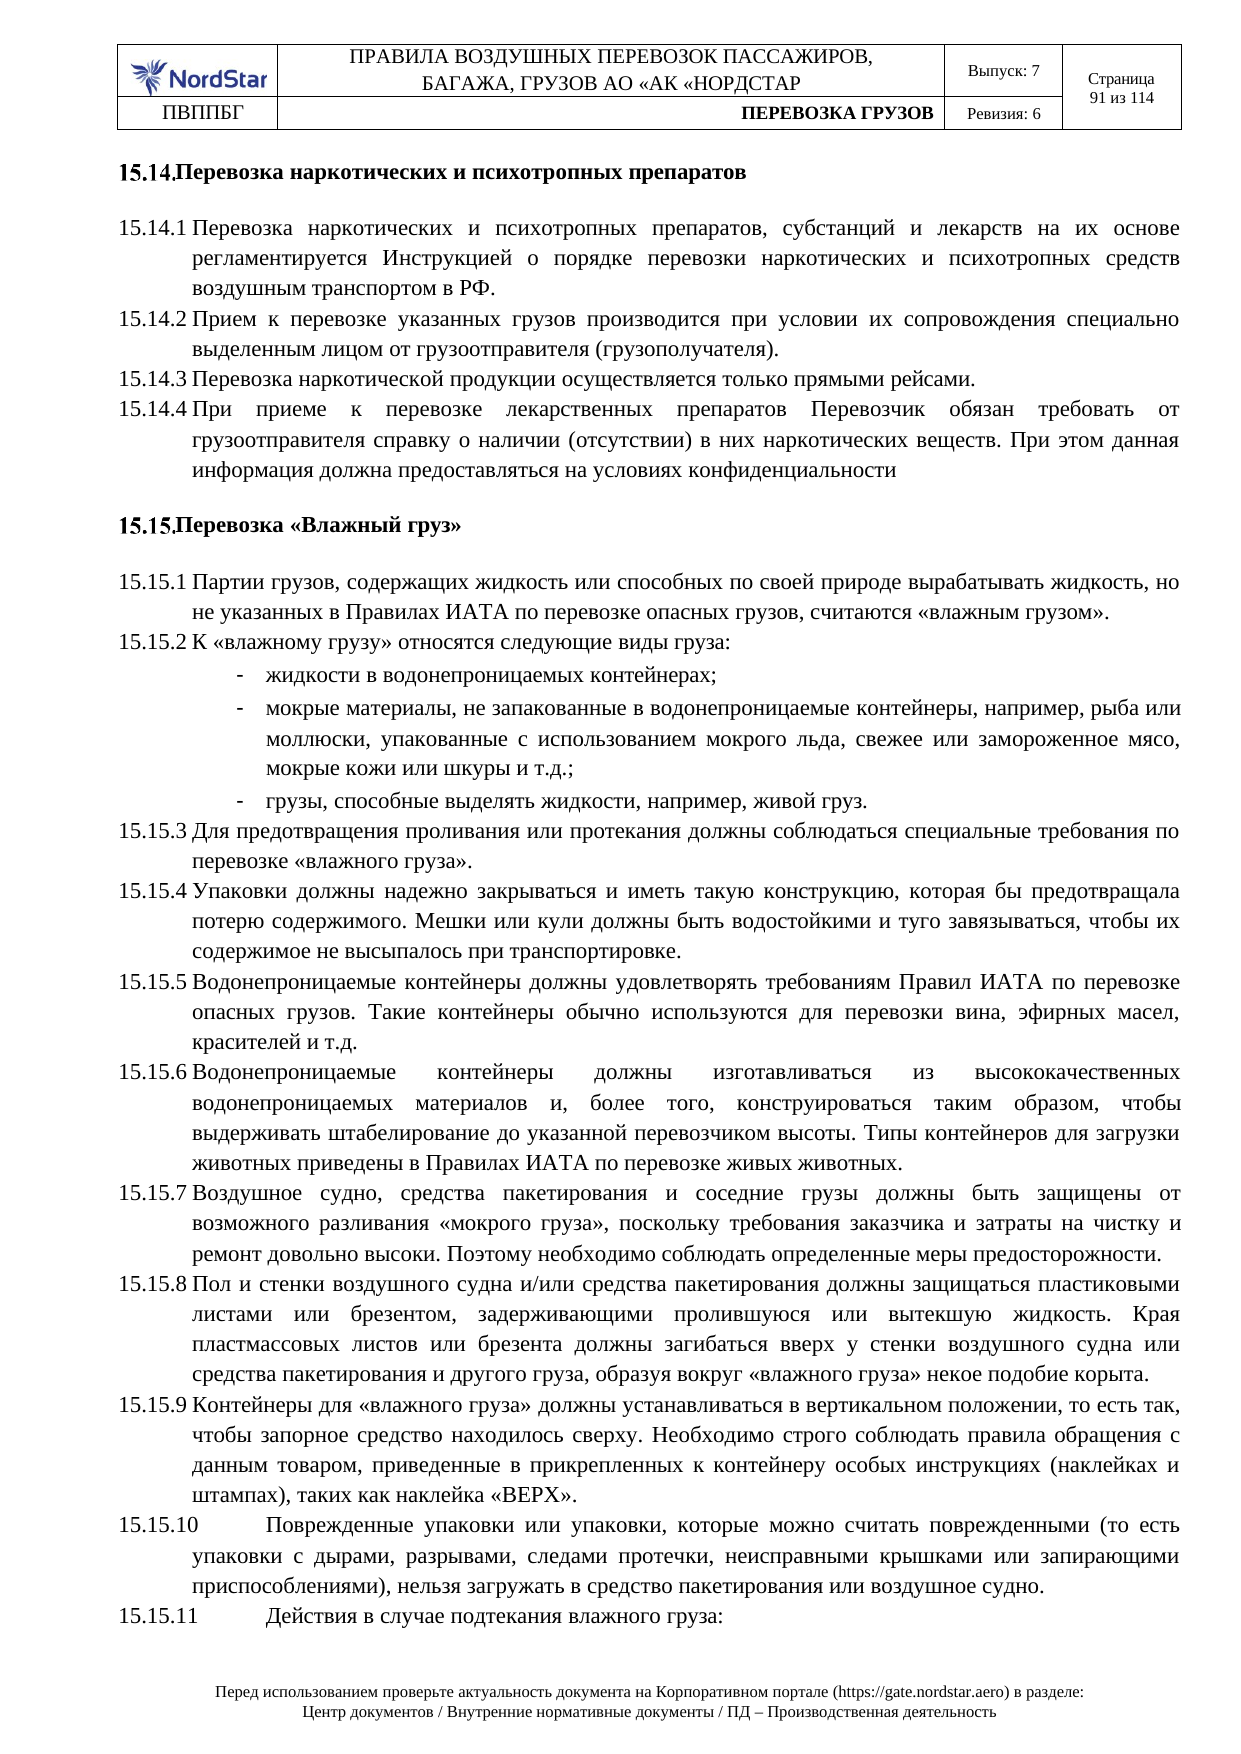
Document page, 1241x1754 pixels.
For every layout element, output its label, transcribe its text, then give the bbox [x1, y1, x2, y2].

list Контейнеры для «влажного груза» должны устанавливаться в вертикальном положении, то есть так, чтобы запорное средство находилось сверху. Необходимо строго соблюдать правила обращения с данным товаром, приведенные в прикрепленных к контейнеру особых инструкциях (наклейках и штампах), таких как наклейка «ВЕРХ». [118, 1391, 1182, 1508]
picture [130, 59, 267, 96]
list Пол и стенки воздушного судна и/или средства пакетирования должны защищаться пластиковыми листами или брезентом, задерживающими пролившуюся или вытекшую жидкость. Края пластмассовых листов или брезента должны загибаться вверх у стенки воздушного судна или средства пакетирования и другого груза, образуя вокруг «влажного груза» некое подобие корыта. [118, 1270, 1182, 1387]
list Прием к перевозке указанных грузов производится при условии их сопровождения специально выделенным лицом от грузоотправителя (грузополучателя). [118, 305, 1181, 361]
subtitle Перевозка наркотических и психотропных препаратов [120, 158, 1196, 185]
list Поврежденные упаковки или упаковки, которые можно считать поврежденными (то есть упаковки с дырами, разрывами, следами протечки, неисправными крышками или запирающими приспособлениями), нельзя загружать в средство пакетирования или воздушное судно. [118, 1512, 1181, 1598]
list Действия в случае подтекания влажного груза: [118, 1602, 1196, 1628]
list При приеме к перевозке лекарственных препаратов Перевозчик обязан требовать от грузоотправителя справку о наличии (отсутствии) в них наркотических веществ. При этом данная информация должна предоставляться на условиях конфиденциальности [118, 396, 1181, 482]
list Перевозка наркотических и психотропных препаратов, субстанций и лекарств на их основе регламентируется Инструкцией о порядке перевозки наркотических и психотропных средств воздушным транспортом в РФ. [118, 214, 1181, 301]
picture [119, 517, 175, 534]
list жидкости в водонепроницаемых контейнерах; [236, 658, 1196, 689]
list Упаковки должны надежно закрываться и иметь такую конструкцию, которая бы предотвращала потерю содержимого. Мешки или кули должны быть водостойкими и туго завязываться, чтобы их содержимое не высыпалось при транспортировке. [118, 877, 1181, 964]
list Воздушное судно, средства пакетирования и соседние грузы должны быть защищены от возможного разливания «мокрого груза», поскольку требования заказчика и затраты на чистку и ремонт довольно высоки. Поэтому необходимо соблюдать определенные меры предосторожности. [118, 1179, 1181, 1266]
list грузы, способные выделять жидкости, например, живой груз. [236, 784, 1196, 815]
list Перевозка наркотической продукции осуществляется только прямыми рейсами. [118, 365, 1196, 391]
list мокрые материалы, не запакованные в водонепроницаемые контейнеры, например, рыба или моллюски, упакованные с использованием мокрого льда, свежее или замороженное мясо, мокрые кожи или шкуры и т.д.; [236, 691, 1182, 780]
list Партии грузов, содержащих жидкость или способных по своей природе вырабатывать жидкость, но не указанных в Правилах ИАТА по перевозке опасных грузов, считаются «влажным грузом». [118, 568, 1181, 624]
subtitle Перевозка «Влажный груз» [120, 511, 1196, 539]
list Водонепроницаемые контейнеры должны изготавливаться из высококачественных водонепроницаемых материалов и, более того, конструироваться таким образом, чтобы выдерживать штабелирование до указанной перевозчиком высоты. Типы контейнеров для загрузки животных приведены в Правилах ИАТА по перевозке живых животных. [118, 1058, 1182, 1175]
list Для предотвращения проливания или протекания должны соблюдаться специальные требования по перевозке «влажного груза». [118, 817, 1181, 873]
list Водонепроницаемые контейнеры должны удовлетворять требованиям Правил ИАТА по перевозке опасных грузов. Такие контейнеры обычно используются для перевозки вина, эфирных масел, красителей и т.д. [118, 968, 1181, 1054]
list К «влажному грузу» относятся следующие виды груза: [118, 628, 1196, 654]
picture [119, 164, 175, 181]
